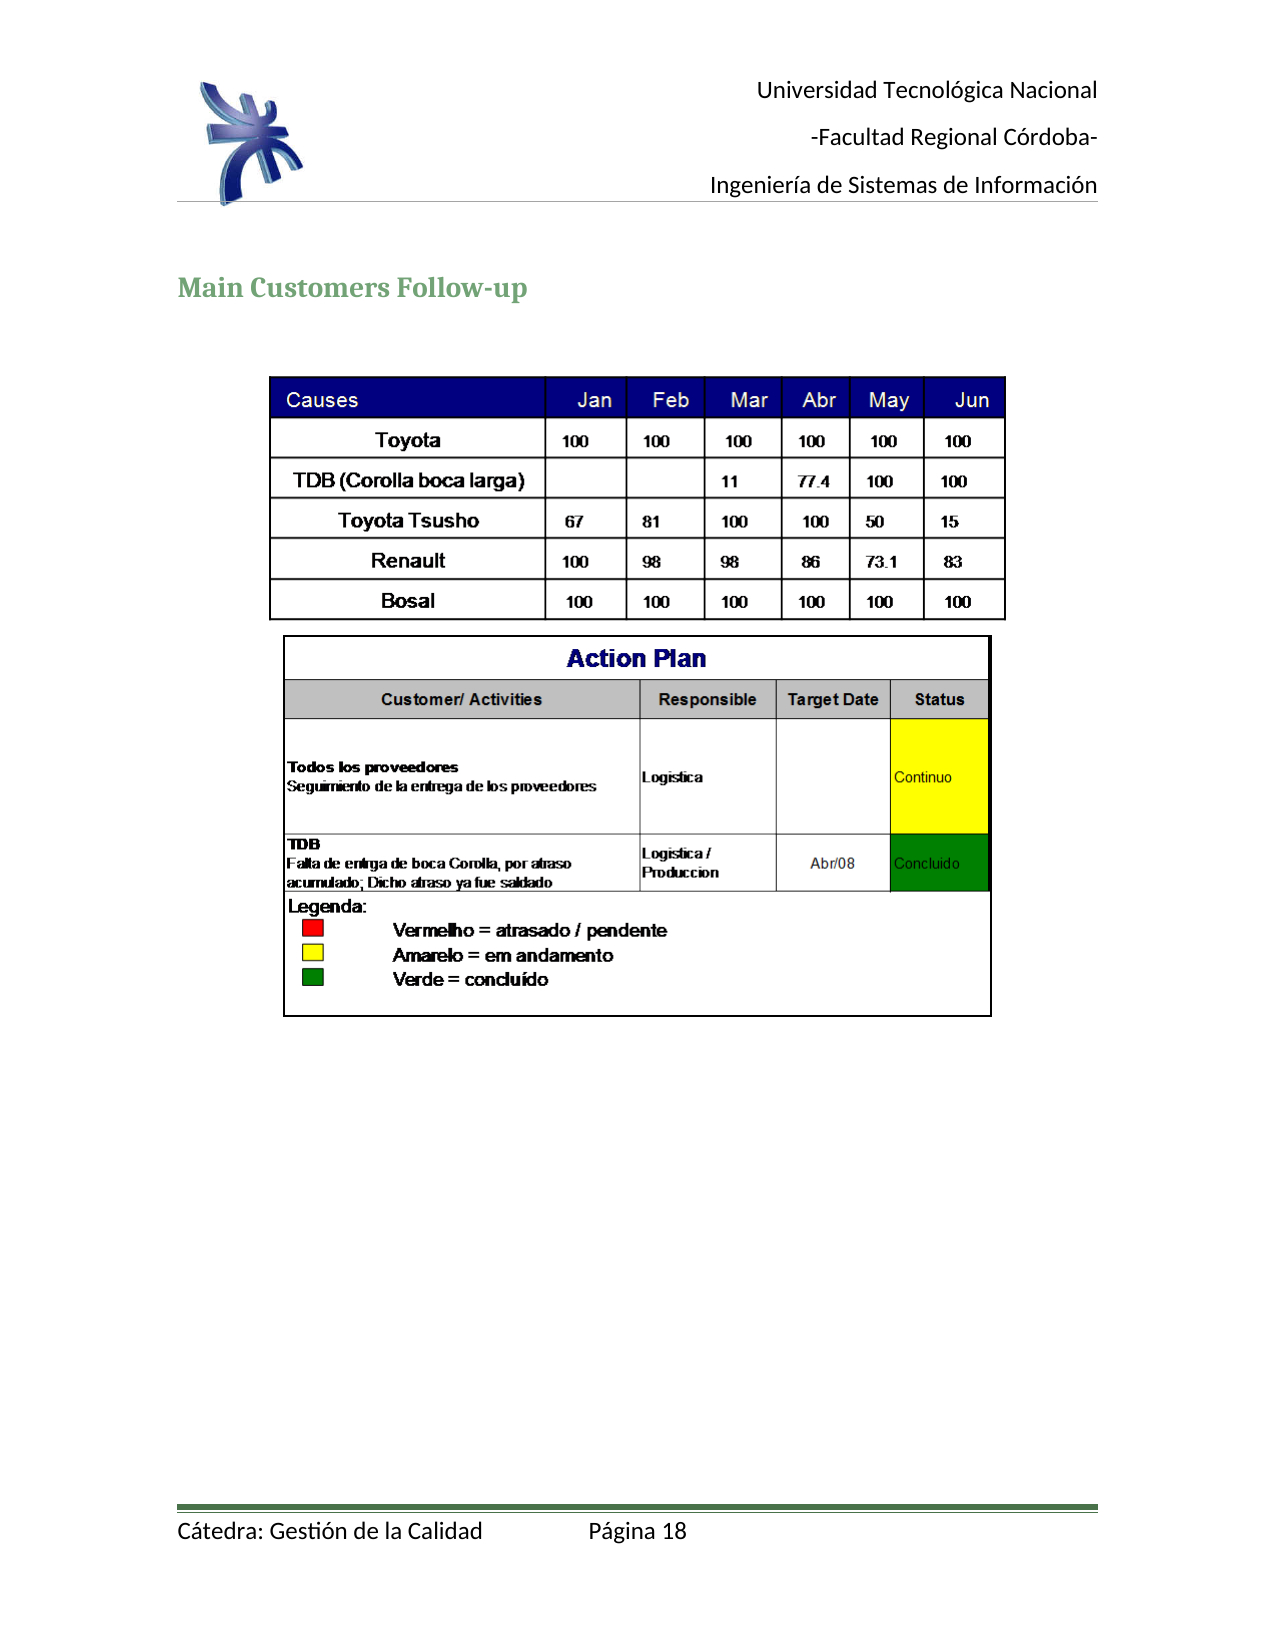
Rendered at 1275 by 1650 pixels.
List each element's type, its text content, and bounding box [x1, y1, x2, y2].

picture [198, 80, 305, 201]
picture [282, 634, 993, 1018]
picture [258, 365, 1017, 631]
subtitle Main Customers Follow-up [177, 271, 1098, 304]
picture [198, 202, 305, 208]
